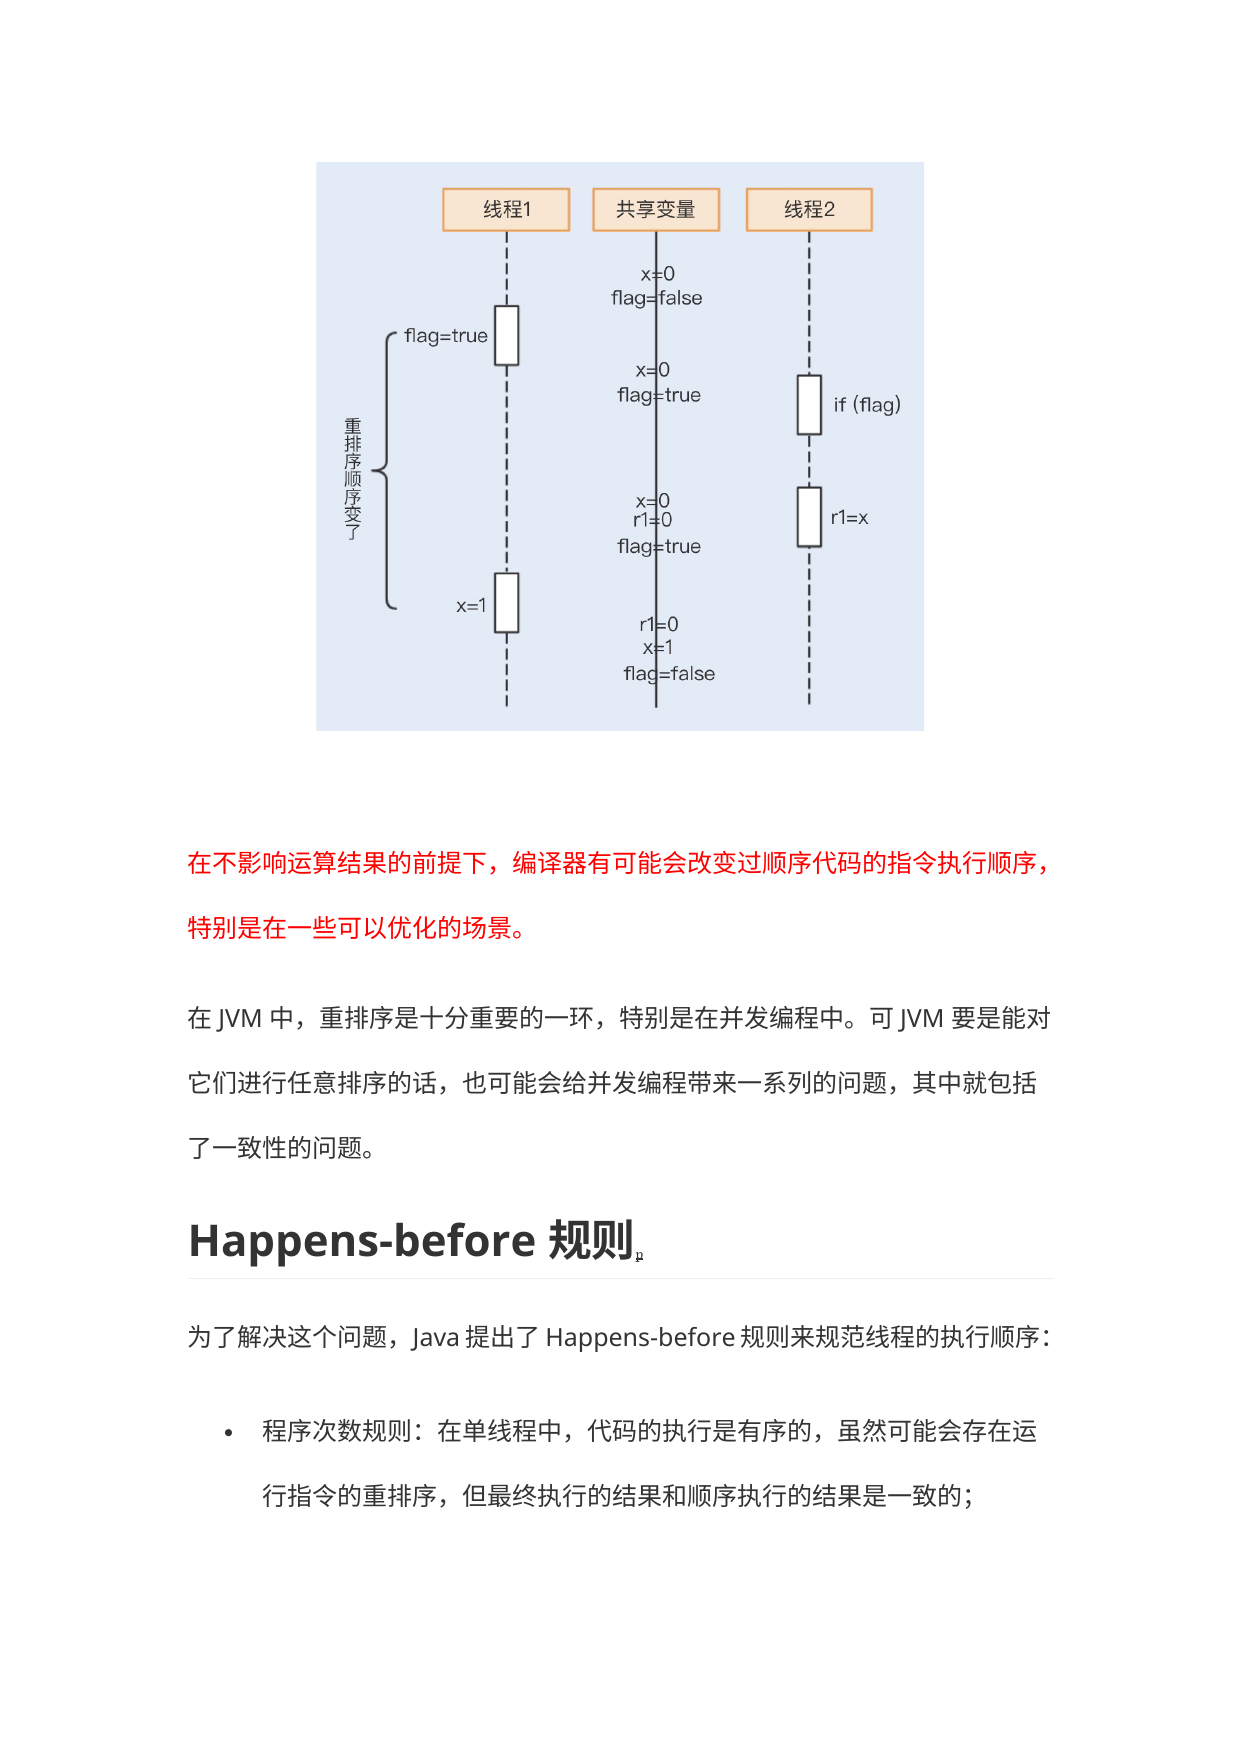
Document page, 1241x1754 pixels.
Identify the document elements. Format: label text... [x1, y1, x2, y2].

text Happens-before 规则 [187, 1204, 1053, 1279]
text 在不影响运算结果的前提下，编译器有可能会改变过顺序代码的指令执行顺序，特别是在一些可以优化的场景。 [187, 829, 1053, 959]
text 为了解决这个问题，Java提出了Happens-before规则来规范线程的执行顺序： [187, 1303, 1053, 1368]
list 程序次数规则：在单线程中，代码的执行是有序的，虽然可能会存在运行指令的重排序，但最终执行的结果和顺序执行的结果是一致的； [225, 1397, 1053, 1527]
text 在 JVM 中，重排序是十分重要的一环，特别是在并发编程中。可 JVM 要是能对它们进行任意排序的话，也可能会给并发编程带来一系列的问题，其中就包括了一致性的问题。 [187, 984, 1053, 1179]
picture [316, 162, 925, 731]
